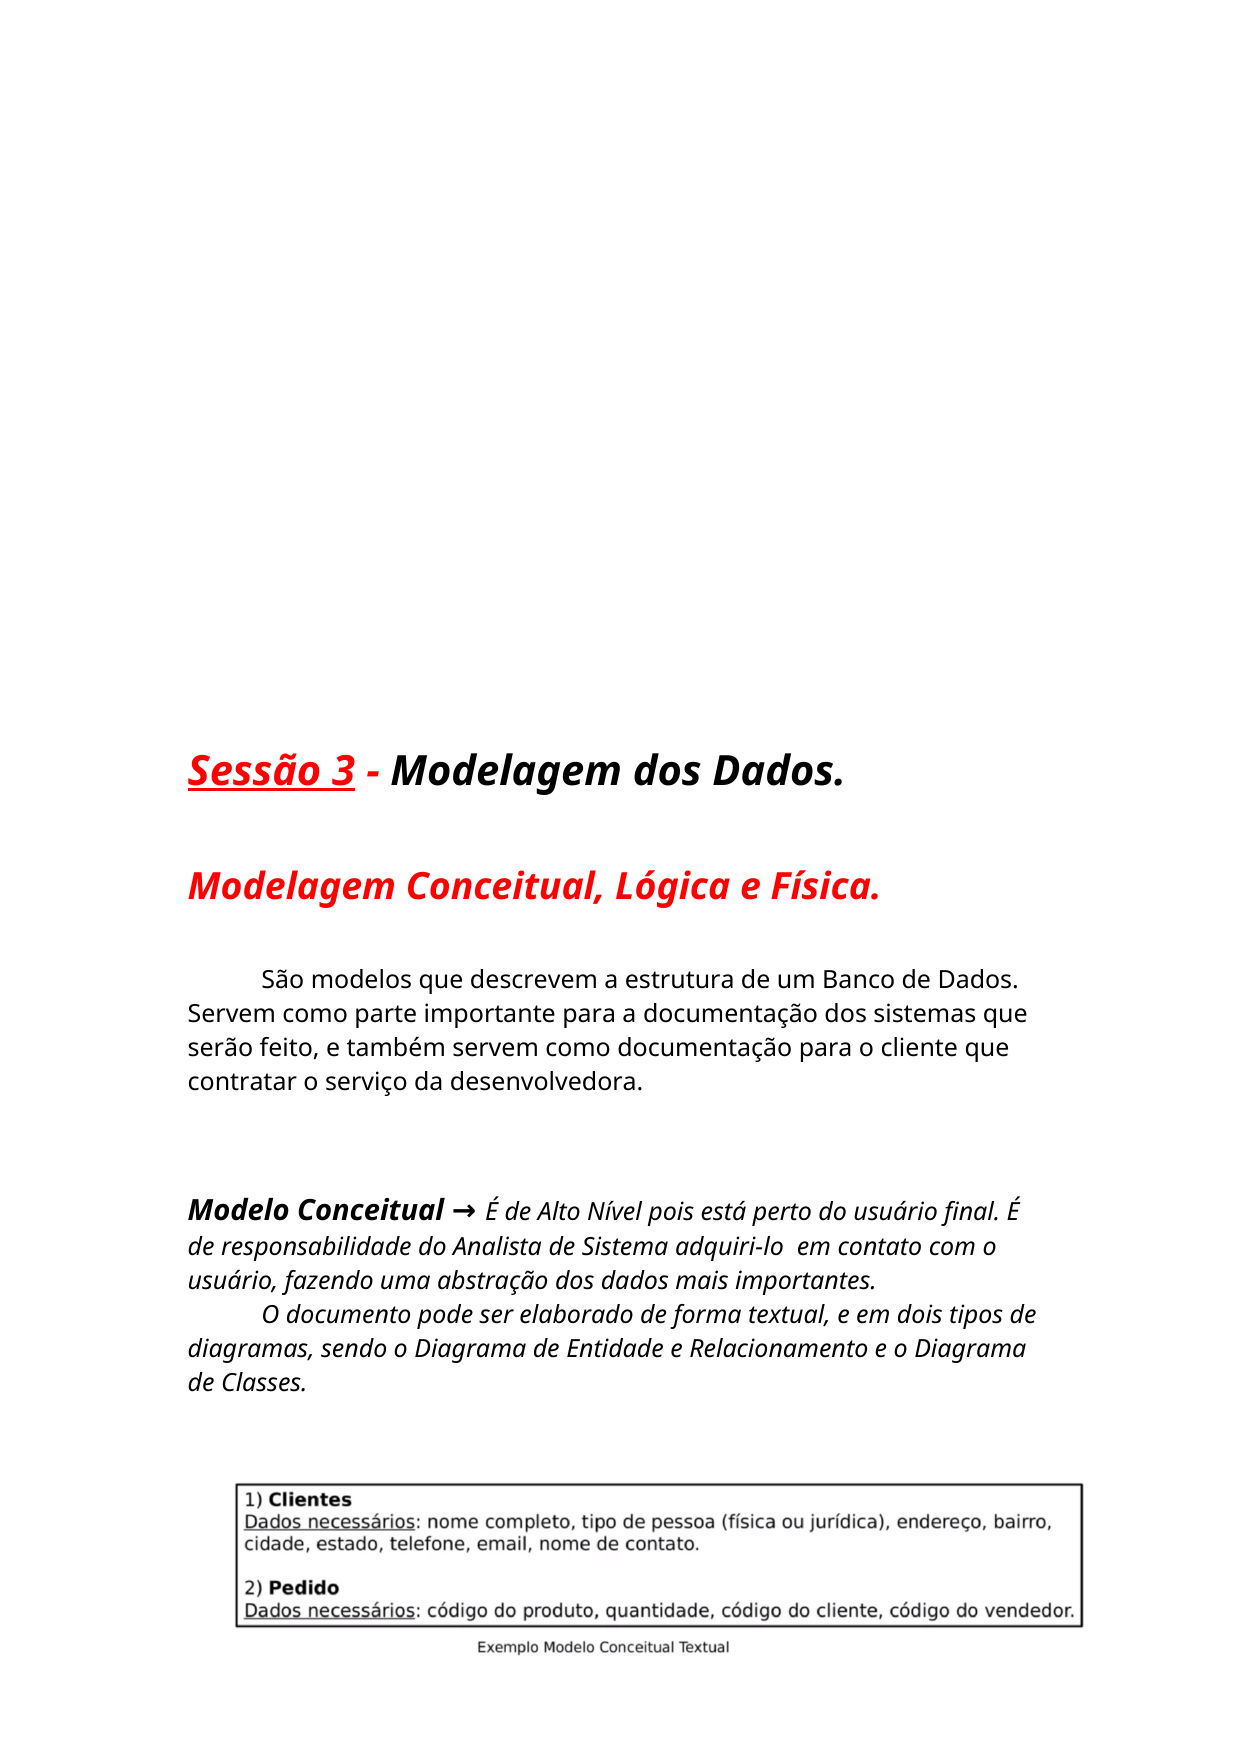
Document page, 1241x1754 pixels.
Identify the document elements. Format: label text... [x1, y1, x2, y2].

text Modelo Conceitual → É de Alto Nível pois está perto do usuário final. É de responsabilidade do Analista de Sistema adquiri-lo em contato com o usuário, fazendo uma abstração dos dados mais importantes. [187, 1189, 1053, 1297]
text Modelagem Conceitual, Lógica e Física. [187, 859, 1053, 911]
text O documento pode ser elaborado de forma textual, e em dois tipos de diagramas, sendo o Diagrama de Entidade e Relacionamento e o Diagrama de Classes. [187, 1297, 1053, 1399]
text São modelos que descrevem a estrutura de um Banco de Dados. Servem como parte importante para a documentação dos sistemas que serão feito, e também servem como documentação para o cliente que contratar o serviço da desenvolvedora. [187, 962, 1053, 1098]
picture [231, 1481, 1096, 1657]
text Sessão 3 - Modelagem dos Dados. [187, 740, 1053, 797]
